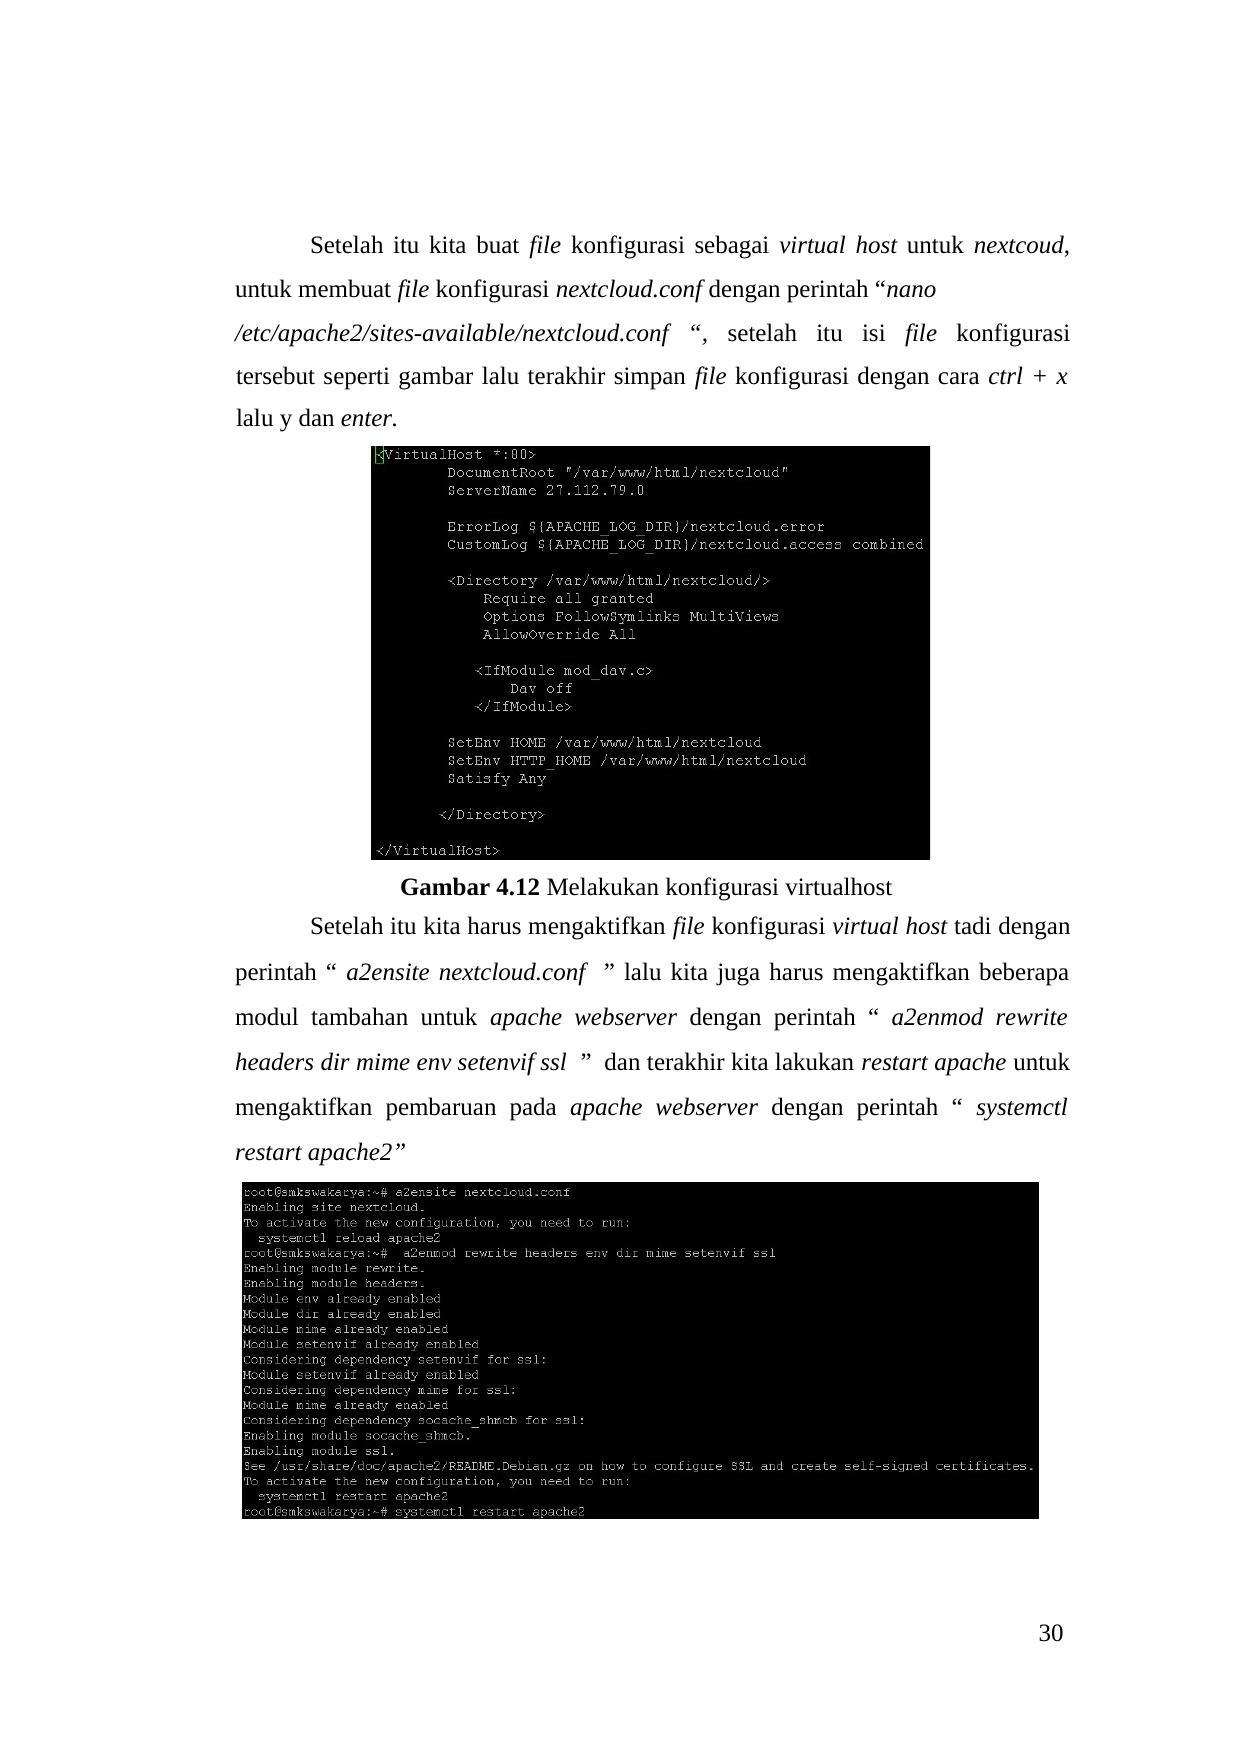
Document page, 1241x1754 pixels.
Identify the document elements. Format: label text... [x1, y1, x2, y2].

text Setelah itu kita buat file konfigurasi sebagai virtual host untuk nextcoud, untuk membuat file konfigurasi nextcloud.conf dengan perintah “nano [235, 230, 1070, 303]
text Setelah itu kita harus mengaktifkan file konfigurasi virtual host tadi dengan perintah “ a2ensite nextcloud.conf ” lalu kita juga harus mengaktifkan beberapa modul tambahan untuk apache webserver dengan perintah “ a2enmod rewrite headers dir mime env setenvif ssl ” dan terakhir kita lakukan restart apache untuk mengaktifkan pembaruan pada apache webserver dengan perintah “ systemctl restart apache2” [235, 911, 1070, 1166]
text /etc/apache2/sites-available/nextcloud.conf “, setelah itu isi file konfigurasi tersebut seperti gambar lalu terakhir simpan file konfigurasi dengan cara ctrl + x lalu y dan enter. [235, 318, 1070, 432]
picture [371, 446, 931, 860]
picture [242, 1182, 1039, 1519]
subtitle Gambar 4.12 Melakukan konfigurasi virtualhost [236, 872, 1070, 901]
